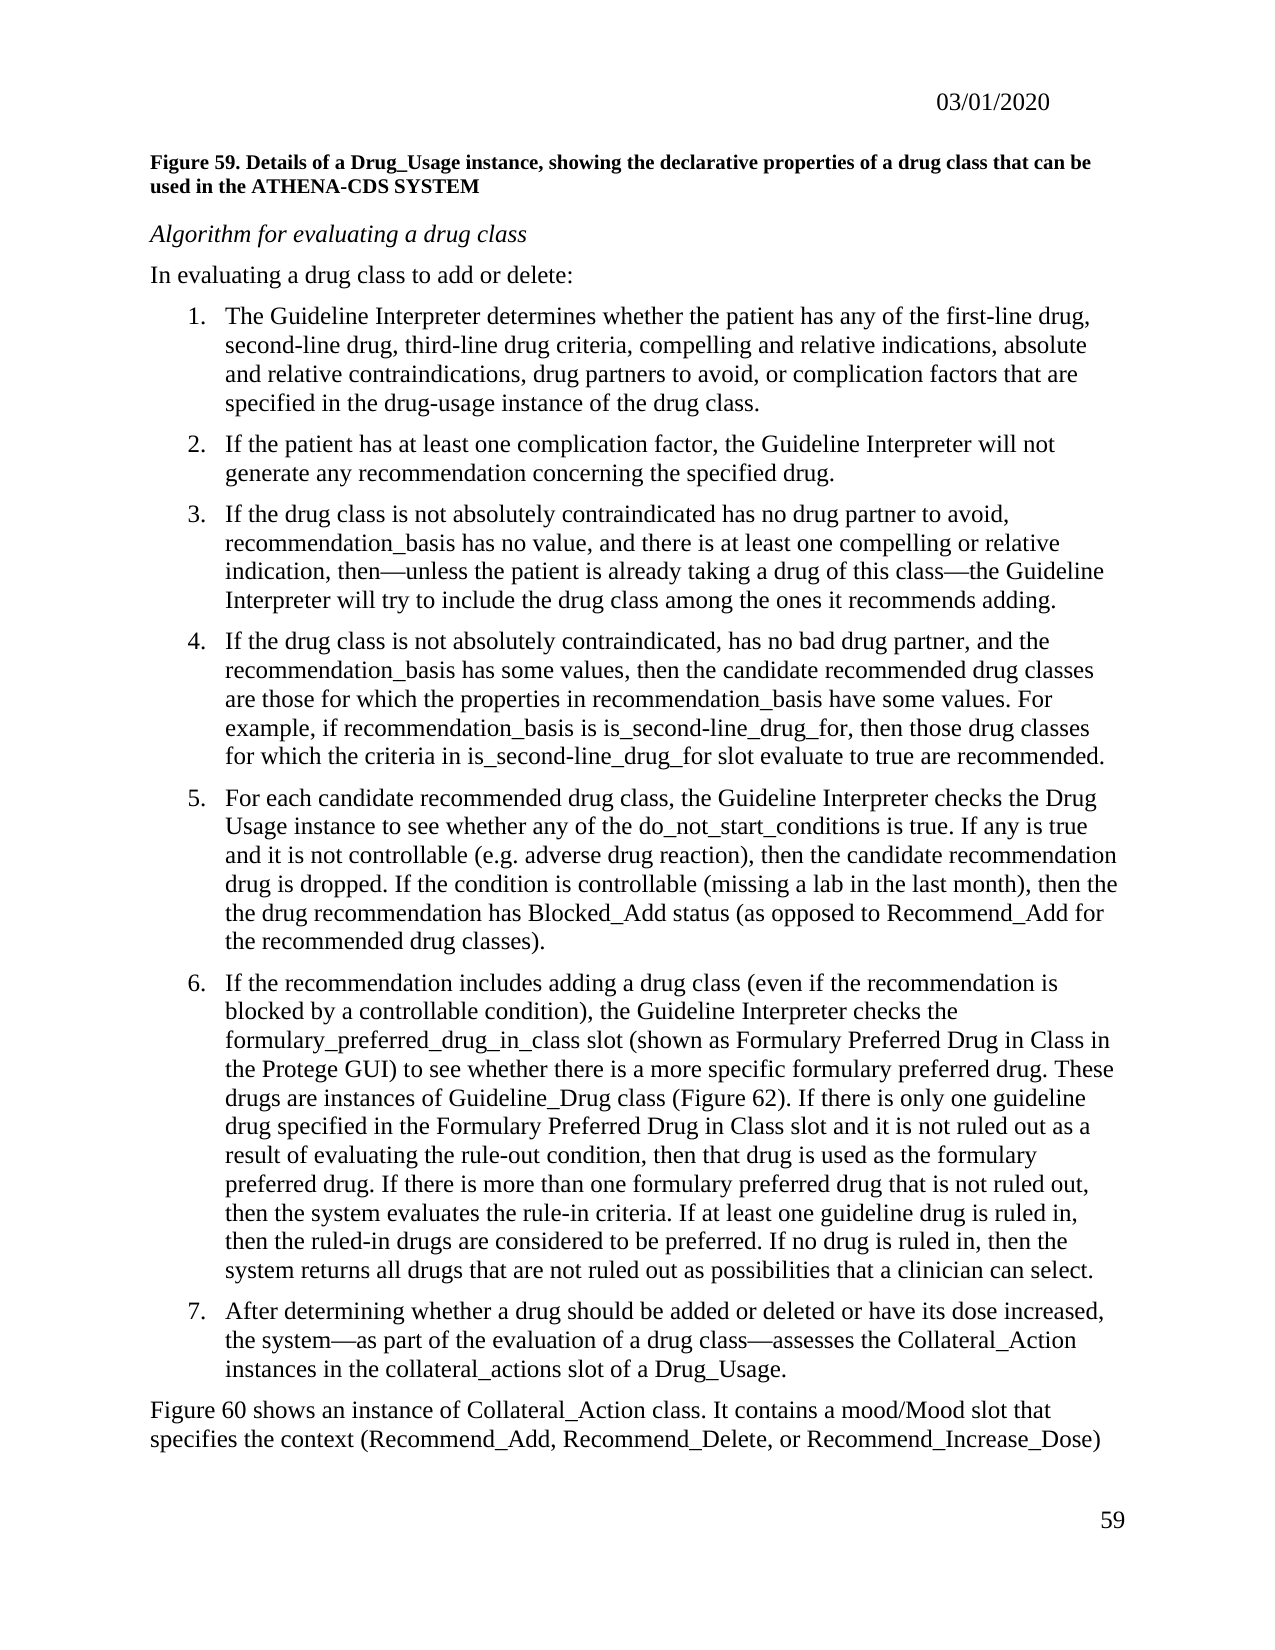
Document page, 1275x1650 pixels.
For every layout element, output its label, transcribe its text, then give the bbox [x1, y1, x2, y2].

text Algorithm for evaluating a drug class [150, 219, 1125, 248]
list If the drug class is not absolutely contraindicated, has no bad drug partner, and the recommendation_basis has some values, then the candidate recommended drug classes are those for which the properties in recommendation_basis have some values. For example, if recommendation_basis is is_second-line_drug_for, then those drug classes for which the criteria in is_second-line_drug_for slot evaluate to true are recommended. [187, 626, 1125, 770]
list If the drug class is not absolutely contraindicated has no drug partner to avoid, recommendation_basis has no value, and there is at least one compelling or relative indication, then—unless the patient is already taking a drug of this class—the Guideline Interpreter will try to include the drug class among the ones it recommends adding. [187, 499, 1125, 614]
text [150, 1395, 1125, 1453]
list For each candidate recommended drug class, the Guideline Interpreter checks the Drug Usage instance to see whether any of the do_not_start_conditions is true. If any is true and it is not controllable (e.g. adverse drug reaction), then the candidate recommendation drug is dropped. If the condition is controllable (missing a lab in the last month), then the the drug recommendation has Blocked_Add status (as opposed to Recommend_Add for the recommended drug classes). [187, 783, 1125, 955]
list The Guideline Interpreter determines whether the patient has any of the first-line drug, second-line drug, third-line drug criteria, compelling and relative indications, absolute and relative contraindications, drug partners to avoid, or complication factors that are specified in the drug-usage instance of the drug class. [187, 301, 1125, 416]
list After determining whether a drug should be added or deleted or have its dose increased, the system—as part of the evaluation of a drug class—assesses the Collateral_Action instances in the collateral_actions slot of a Drug_Usage. [187, 1296, 1125, 1383]
list If the recommendation includes adding a drug class (even if the recommendation is blocked by a controllable condition), the Guideline Interpreter checks the formulary_preferred_drug_in_class slot (shown as Formulary Preferred Drug in Class in the Protege GUI) to see whether there is a more specific formulary preferred drug. These drugs are instances of Guideline_Drug class (Figure 62). If there is only one guideline drug specified in the Formulary Preferred Drug in Class slot and it is not ruled out as a result of evaluating the rule-out condition, then that drug is used as the formulary preferred drug. If there is more than one formulary preferred drug that is not ruled out, then the system evaluates the rule-in criteria. If at least one guideline drug is ruled in, then the ruled-in drugs are considered to be preferred. If no drug is ruled in, then the system returns all drugs that are not ruled out as possibilities that a clinician can select. [187, 968, 1125, 1284]
list If the patient has at least one complication factor, the Guideline Interpreter will not generate any recommendation concerning the specified drug. [187, 429, 1125, 486]
text In evaluating a drug class to add or delete: [150, 260, 1125, 289]
